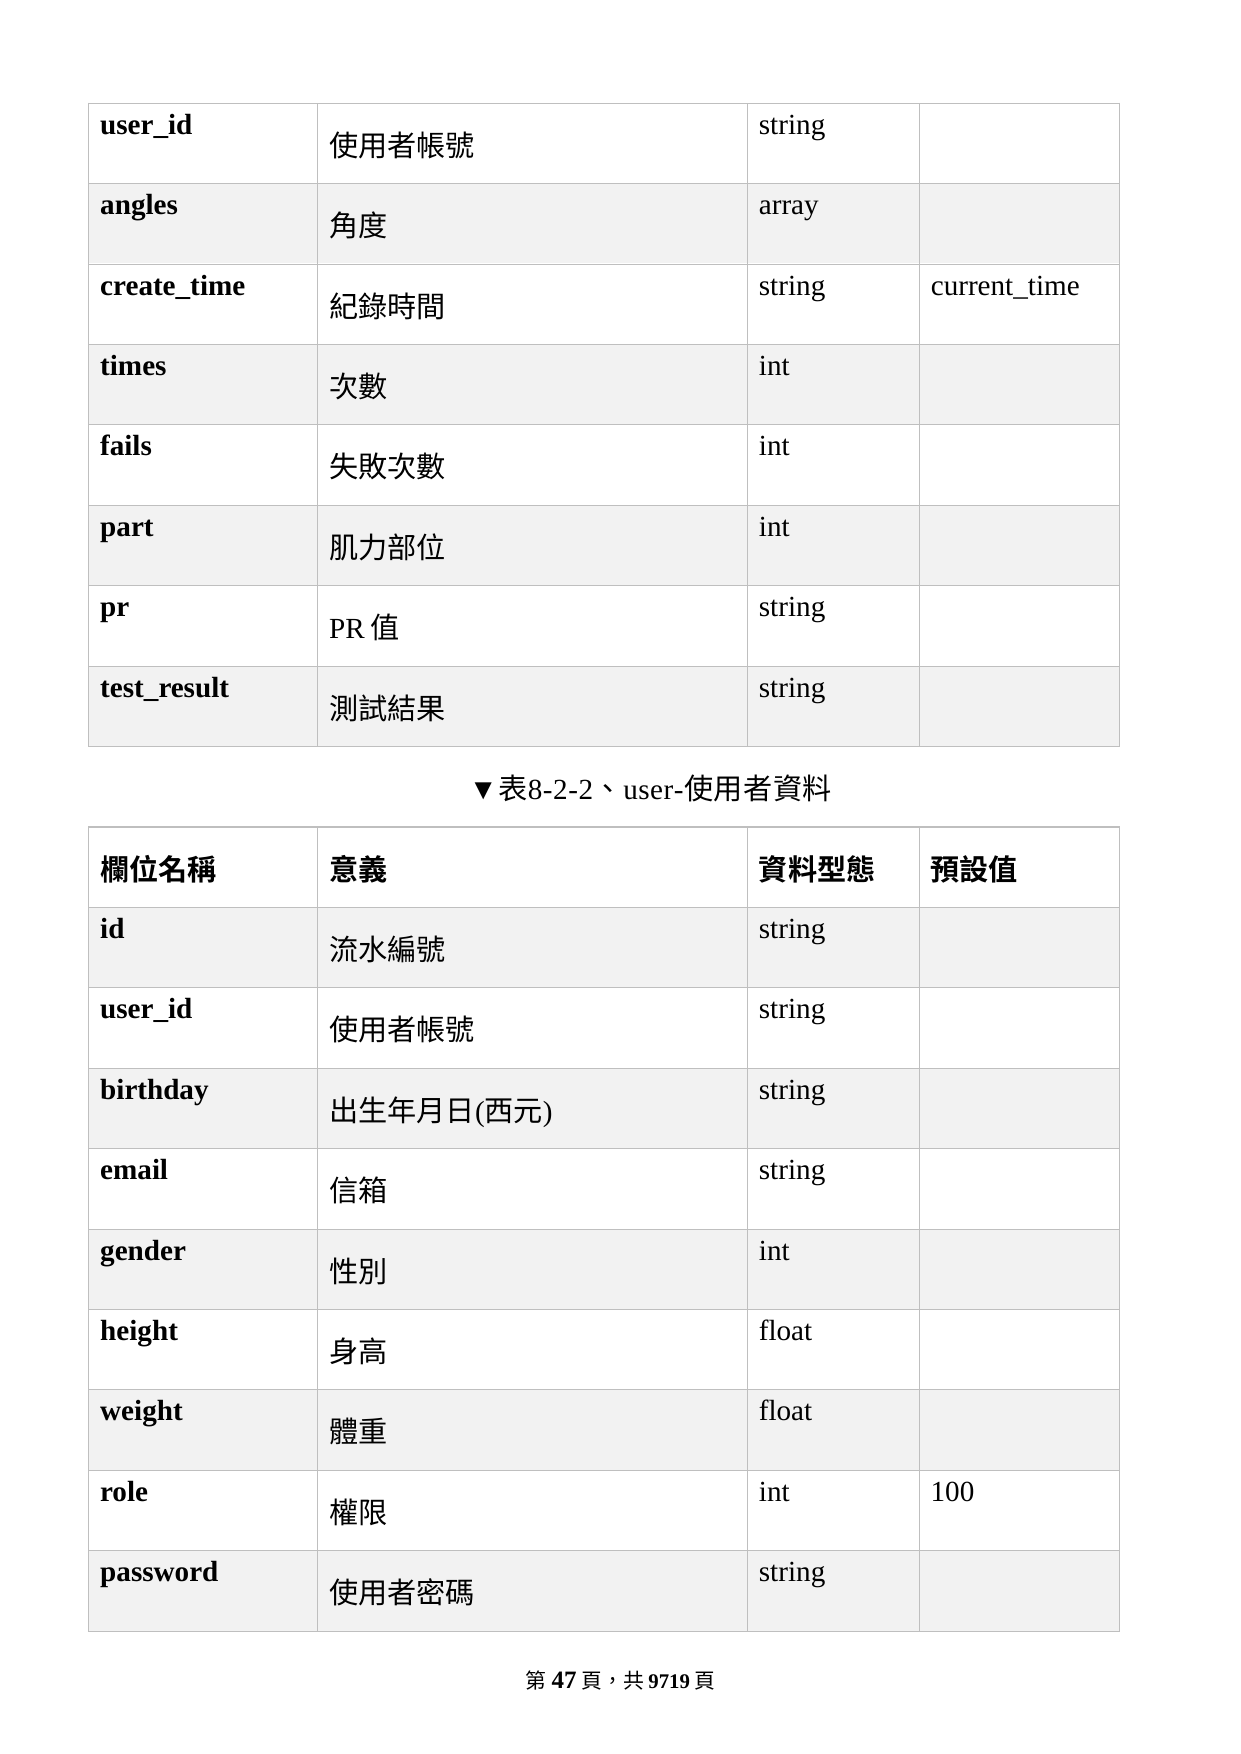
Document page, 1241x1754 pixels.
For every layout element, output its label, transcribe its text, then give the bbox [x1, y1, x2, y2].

table_cell 100 [920, 1471, 1119, 1550]
table_cell string [748, 265, 919, 344]
table_cell [920, 1149, 1119, 1228]
table_cell string [748, 1149, 919, 1228]
table_cell 出生年月日(西元) [318, 1069, 747, 1148]
table_cell password [89, 1551, 317, 1631]
table_cell angles [89, 184, 317, 263]
table_cell [920, 908, 1119, 987]
table_cell [920, 988, 1119, 1068]
table_cell create_time [89, 265, 317, 344]
table_cell int [748, 1471, 919, 1550]
table_cell int [748, 425, 919, 505]
table_cell 次數 [318, 345, 747, 424]
table_cell 信箱 [318, 1149, 747, 1228]
table_header 預設值 [920, 828, 1119, 907]
table_cell 使用者密碼 [318, 1551, 747, 1631]
table_cell string [748, 1551, 919, 1631]
table_cell int [748, 506, 919, 585]
table_cell 測試結果 [318, 667, 747, 746]
table_cell user_id [89, 988, 317, 1068]
table_cell 使用者帳號 [318, 988, 747, 1068]
table_cell string [748, 908, 919, 987]
table_cell role [89, 1471, 317, 1550]
table_cell [920, 1310, 1119, 1389]
table_cell 使用者帳號 [318, 104, 747, 183]
table_cell weight [89, 1390, 317, 1470]
table_cell current_time [920, 265, 1119, 344]
table_cell float [748, 1310, 919, 1389]
table_cell string [748, 104, 919, 183]
table_cell pr [89, 586, 317, 666]
table_cell [920, 1230, 1119, 1309]
table_cell 失敗次數 [318, 425, 747, 505]
table_cell [920, 184, 1119, 263]
table_cell 身高 [318, 1310, 747, 1389]
table_cell int [748, 345, 919, 424]
table_header 欄位名稱 [89, 828, 317, 907]
table_cell string [748, 988, 919, 1068]
table_cell test_result [89, 667, 317, 746]
table_cell id [89, 908, 317, 987]
table_cell string [748, 667, 919, 746]
table_cell [920, 345, 1119, 424]
table_cell email [89, 1149, 317, 1228]
table_cell [920, 425, 1119, 505]
table_cell 紀錄時間 [318, 265, 747, 344]
table_cell [920, 506, 1119, 585]
table_cell 肌力部位 [318, 506, 747, 585]
table_cell 性別 [318, 1230, 747, 1309]
table_cell array [748, 184, 919, 263]
table_cell [920, 1551, 1119, 1631]
table_cell 角度 [318, 184, 747, 263]
table_cell 權限 [318, 1471, 747, 1550]
table_cell string [748, 586, 919, 666]
table_cell part [89, 506, 317, 585]
table_header 意義 [318, 828, 747, 907]
table_cell [920, 104, 1119, 183]
table_cell gender [89, 1230, 317, 1309]
table_cell 流水編號 [318, 908, 747, 987]
table_cell [920, 1069, 1119, 1148]
table_header 資料型態 [748, 828, 919, 907]
table_cell float [748, 1390, 919, 1470]
table_cell [920, 586, 1119, 666]
table_cell string [748, 1069, 919, 1148]
table_cell PR值 [318, 586, 747, 666]
table_cell fails [89, 425, 317, 505]
table_cell birthday [89, 1069, 317, 1148]
table_cell [920, 1390, 1119, 1470]
table_cell [920, 667, 1119, 746]
table_cell times [89, 345, 317, 424]
table_cell user_id [89, 104, 317, 183]
table_cell 體重 [318, 1390, 747, 1470]
table_cell int [748, 1230, 919, 1309]
table_cell height [89, 1310, 317, 1389]
